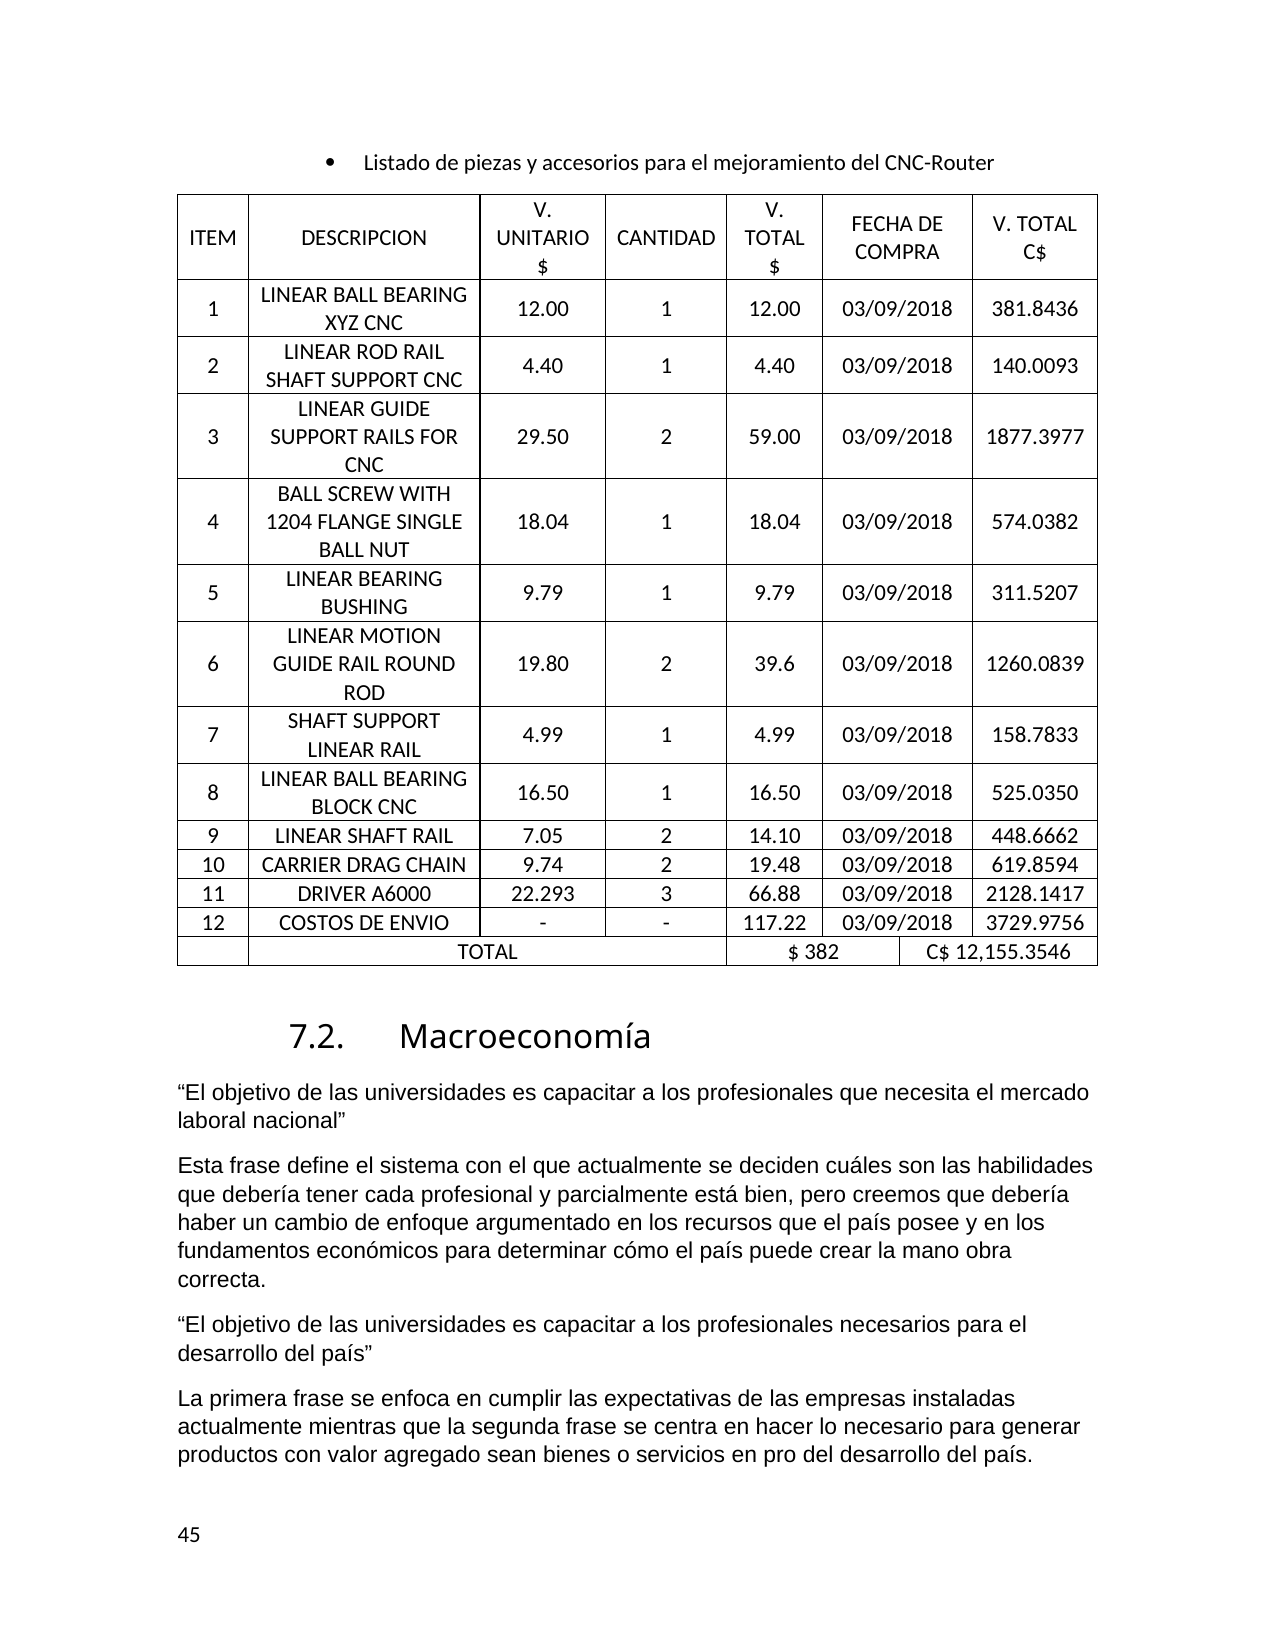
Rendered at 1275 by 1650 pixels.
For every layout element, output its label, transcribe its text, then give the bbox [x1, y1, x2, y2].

table_cell 8 [178, 764, 248, 820]
table_cell 10 [178, 850, 248, 878]
table_cell 03/09/2018 [823, 908, 972, 936]
table_cell 9 [178, 821, 248, 849]
table_header ITEM [178, 195, 248, 279]
table_cell SHAFT SUPPORT LINEAR RAIL [249, 707, 479, 763]
table_cell 12.00 [481, 280, 605, 336]
table_cell 7 [178, 707, 248, 763]
table_header V. UNITARIO $ [481, 195, 605, 279]
table_cell 2 [606, 821, 726, 849]
table_cell LINEAR GUIDE SUPPORT RAILS FOR CNC [249, 394, 479, 478]
table_cell 66.88 [727, 879, 822, 907]
list Macroeconomía [288, 1013, 1098, 1058]
table_header V. TOTAL $ [727, 195, 822, 279]
table_cell 6 [178, 622, 248, 706]
table_cell 5 [178, 565, 248, 621]
text “El objetivo de las universidades es capacitar a los profesionales que necesita el mercado laboral nacional” [177, 1079, 1098, 1133]
table_cell C$ 12,155.3546 [900, 937, 1097, 965]
table_cell - [606, 908, 726, 936]
table_cell 619.8594 [973, 850, 1097, 878]
table_cell 158.7833 [973, 707, 1097, 763]
table_cell 12.00 [727, 280, 822, 336]
table_cell 03/09/2018 [823, 565, 972, 621]
table_cell 3 [606, 879, 726, 907]
table_cell 4.40 [481, 337, 605, 393]
table_cell 3 [178, 394, 248, 478]
table_cell 1 [606, 764, 726, 820]
table_cell $ 382 [727, 937, 899, 965]
table_cell 4.99 [481, 707, 605, 763]
table_cell 9.74 [481, 850, 605, 878]
table_cell 03/09/2018 [823, 707, 972, 763]
table_cell 525.0350 [973, 764, 1097, 820]
table_cell 03/09/2018 [823, 394, 972, 478]
table_cell 3729.9756 [973, 908, 1097, 936]
table_cell 574.0382 [973, 479, 1097, 563]
table_cell 4.40 [727, 337, 822, 393]
table_cell LINEAR ROD RAIL SHAFT SUPPORT CNC [249, 337, 479, 393]
table_cell 1260.0839 [973, 622, 1097, 706]
table_cell 1 [606, 479, 726, 563]
table_cell 39.6 [727, 622, 822, 706]
text La primera frase se enfoca en cumplir las expectativas de las empresas instaladas actualmente mientras que la segunda frase se centra en hacer lo necesario para generar productos con valor agregado sean bienes o servicios en pro del desarrollo del país. [177, 1384, 1098, 1468]
table_header V. TOTAL C$ [973, 195, 1097, 279]
table_cell 4 [178, 479, 248, 563]
table_cell 18.04 [481, 479, 605, 563]
table_cell 9.79 [727, 565, 822, 621]
table_cell 03/09/2018 [823, 337, 972, 393]
text Esta frase define el sistema con el que actualmente se deciden cuáles son las habilidades que debería tener cada profesional y parcialmente está bien, pero creemos que debería haber un cambio de enfoque argumentado en los recursos que el país posee y en los fundamentos económicos para determinar cómo el país puede crear la mano obra correcta. [177, 1152, 1098, 1292]
table_cell 1 [606, 337, 726, 393]
table_cell [178, 937, 248, 965]
table_cell 2 [178, 337, 248, 393]
table_cell 4.99 [727, 707, 822, 763]
table_cell BALL SCREW WITH 1204 FLANGE SINGLE BALL NUT [249, 479, 479, 563]
table_cell 2128.1417 [973, 879, 1097, 907]
table_cell 117.22 [727, 908, 822, 936]
table_cell 19.80 [481, 622, 605, 706]
table_cell 03/09/2018 [823, 879, 972, 907]
text “El objetivo de las universidades es capacitar a los profesionales necesarios para el desarrollo del país” [177, 1311, 1098, 1366]
table_cell LINEAR BEARING BUSHING [249, 565, 479, 621]
table_cell 1 [178, 280, 248, 336]
table_cell 19.48 [727, 850, 822, 878]
table_cell 11 [178, 879, 248, 907]
table_cell 1 [606, 280, 726, 336]
table_header CANTIDAD [606, 195, 726, 279]
table_cell TOTAL [249, 937, 726, 965]
table_cell 311.5207 [973, 565, 1097, 621]
table_cell COSTOS DE ENVIO [249, 908, 479, 936]
table_cell LINEAR BALL BEARING BLOCK CNC [249, 764, 479, 820]
table_cell 16.50 [481, 764, 605, 820]
table_cell 12 [178, 908, 248, 936]
list Listado de piezas y accesorios para el mejoramiento del CNC-Router [326, 148, 1098, 176]
table_cell - [481, 908, 605, 936]
table_cell 03/09/2018 [823, 280, 972, 336]
table_cell 16.50 [727, 764, 822, 820]
table_cell 140.0093 [973, 337, 1097, 393]
table_cell 03/09/2018 [823, 764, 972, 820]
table_cell 2 [606, 850, 726, 878]
table_cell LINEAR BALL BEARING XYZ CNC [249, 280, 479, 336]
table_cell 381.8436 [973, 280, 1097, 336]
table_cell CARRIER DRAG CHAIN [249, 850, 479, 878]
table_cell 9.79 [481, 565, 605, 621]
table_cell 448.6662 [973, 821, 1097, 849]
table_cell 22.293 [481, 879, 605, 907]
table_cell 7.05 [481, 821, 605, 849]
table_cell 2 [606, 394, 726, 478]
table_cell 1 [606, 565, 726, 621]
table_cell DRIVER A6000 [249, 879, 479, 907]
table_cell 1 [606, 707, 726, 763]
table_header FECHA DE COMPRA [823, 195, 972, 279]
table_cell 18.04 [727, 479, 822, 563]
table_cell 03/09/2018 [823, 479, 972, 563]
table_cell 1877.3977 [973, 394, 1097, 478]
table_header DESCRIPCION [249, 195, 479, 279]
table_cell 03/09/2018 [823, 622, 972, 706]
table_cell 2 [606, 622, 726, 706]
table_cell 59.00 [727, 394, 822, 478]
table_cell LINEAR SHAFT RAIL [249, 821, 479, 849]
table_cell 03/09/2018 [823, 821, 972, 849]
table_cell 14.10 [727, 821, 822, 849]
table_cell LINEAR MOTION GUIDE RAIL ROUND ROD [249, 622, 479, 706]
table_cell 29.50 [481, 394, 605, 478]
table_cell 03/09/2018 [823, 850, 972, 878]
